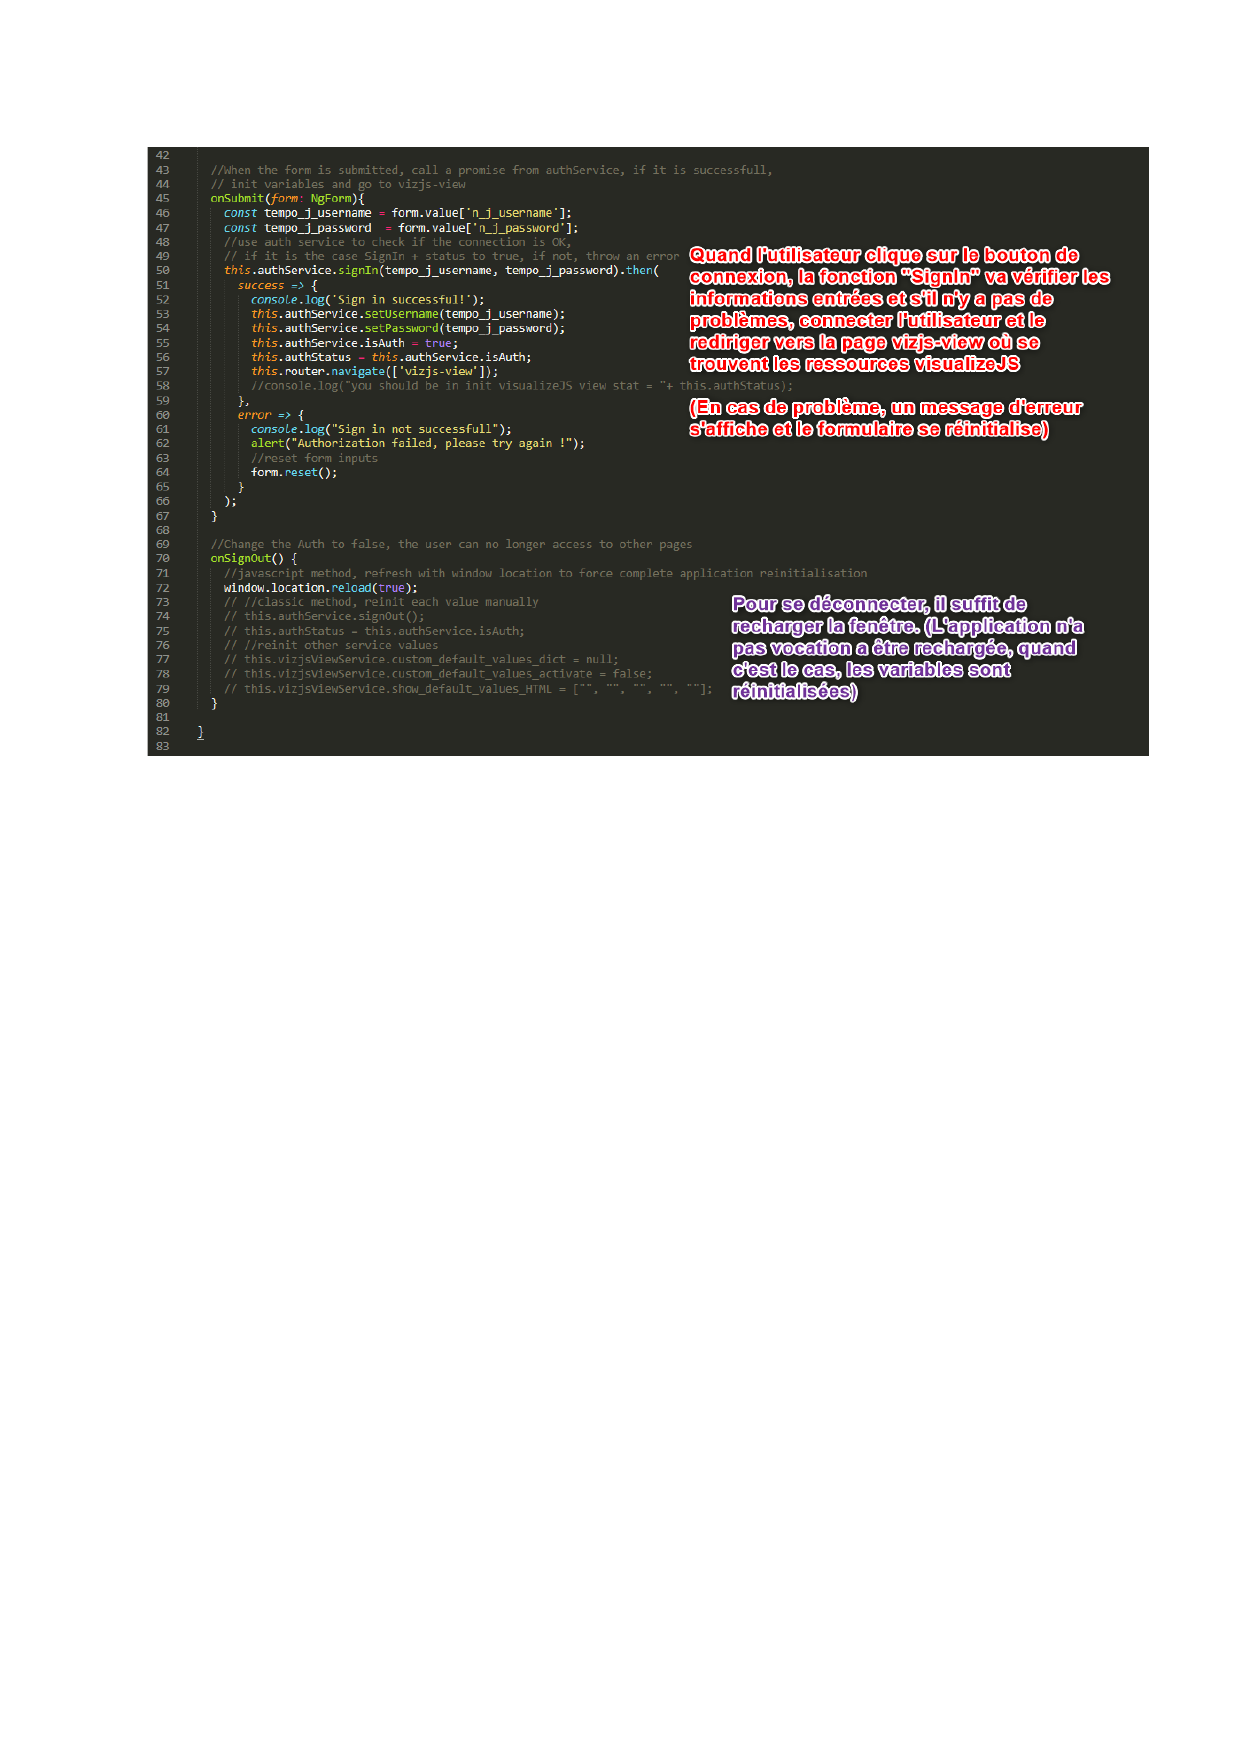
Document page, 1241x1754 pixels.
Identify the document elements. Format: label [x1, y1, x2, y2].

picture [147, 147, 1149, 756]
